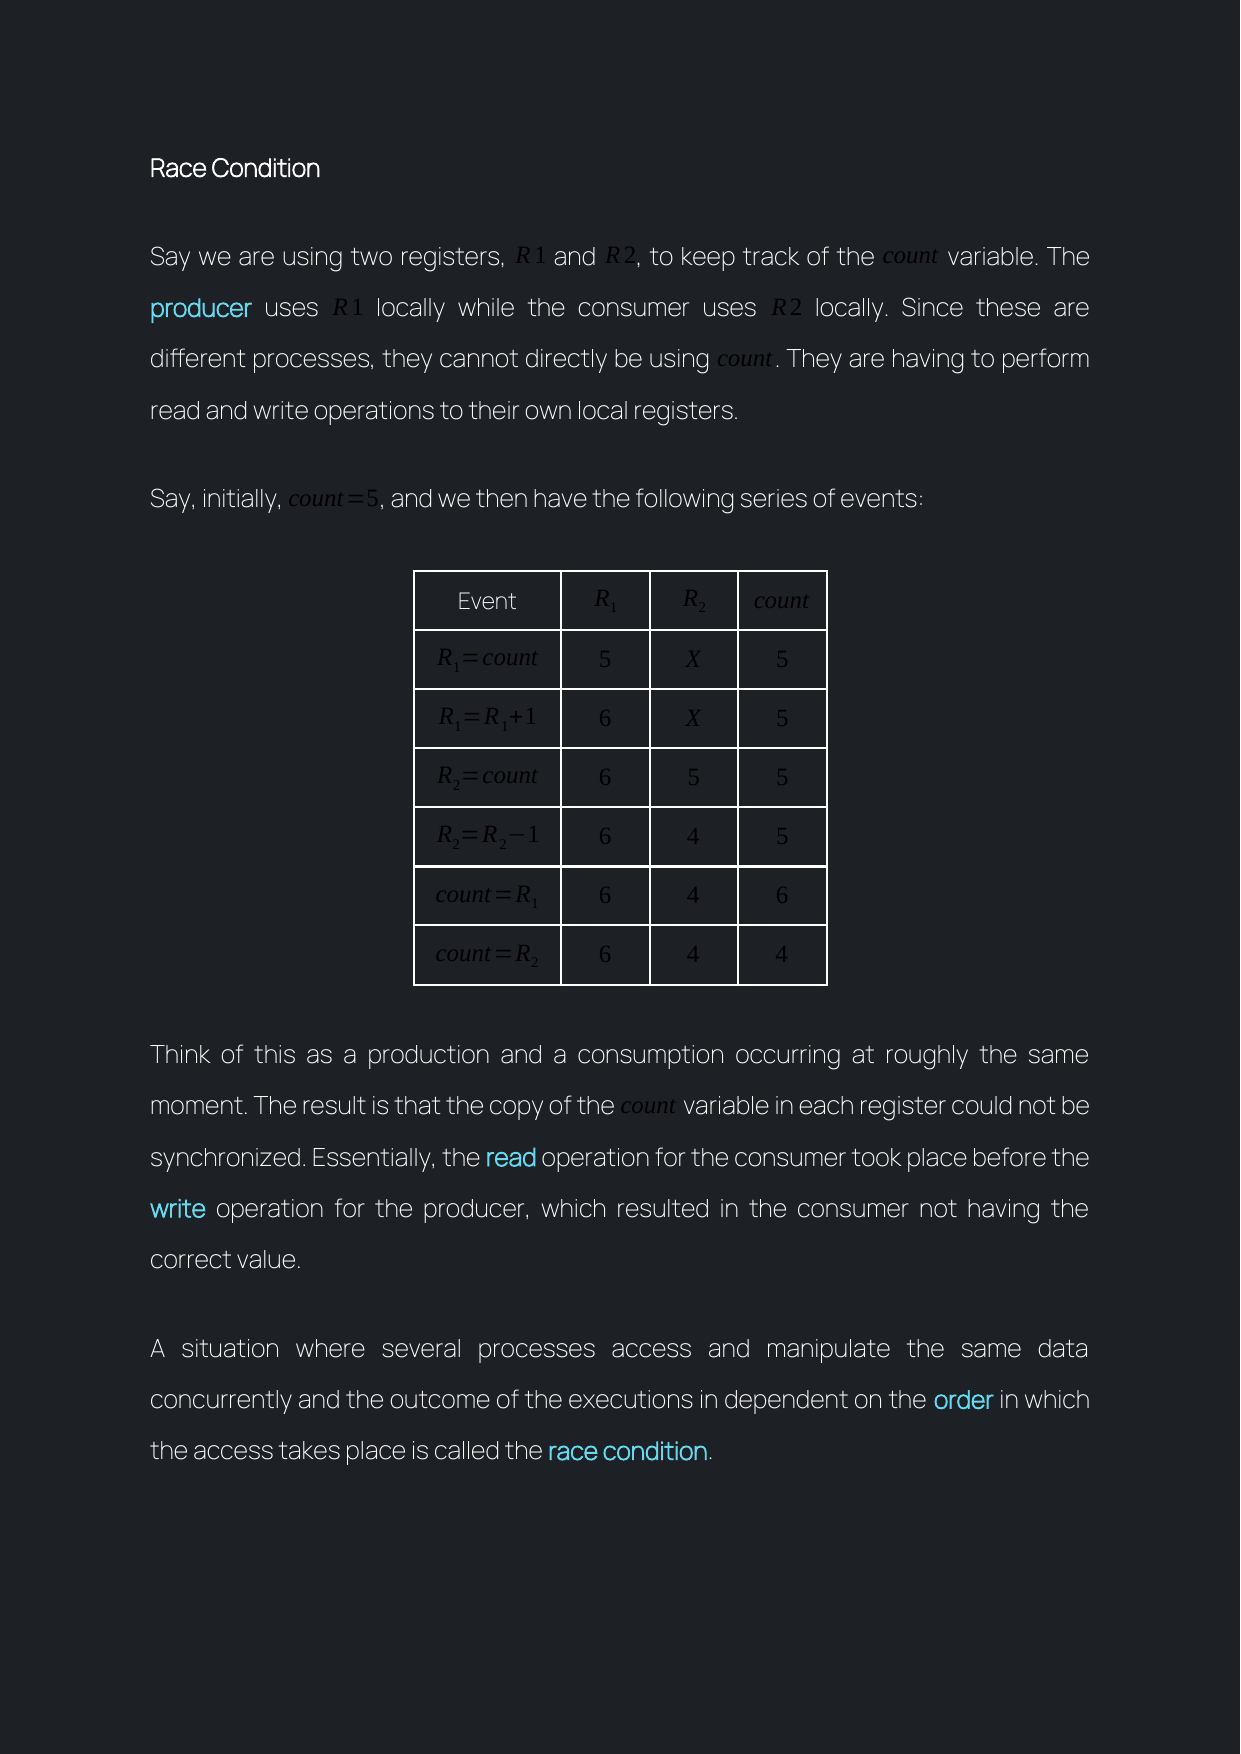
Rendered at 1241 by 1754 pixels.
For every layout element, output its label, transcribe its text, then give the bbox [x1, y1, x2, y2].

table_header [562, 572, 649, 629]
text Think of this as a production and a consumption occurring at roughly the same moment. The result is that the copy of the variable in each register could not be synchronized. Essentially, the read operation for the consumer took place before the write operation for the producer, which resulted in the consumer not having the correct value. [150, 1037, 1090, 1276]
table_cell [651, 749, 737, 806]
table_cell [651, 631, 737, 688]
text Say we are using two registers, and , to keep track of the variable. The producer uses locally while the consumer uses locally. Since these are different processes, they cannot directly be using . They are having to perform read and write operations to their own local registers. [150, 239, 1090, 427]
table_cell [739, 926, 826, 983]
subtitle Race Condition [150, 150, 1090, 184]
text A situation where several processes access and manipulate the same data concurrently and the outcome of the executions in dependent on the order in which the access takes place is called the race condition. [150, 1331, 1090, 1467]
table_cell [415, 690, 560, 747]
table_cell [562, 808, 649, 865]
table_cell [415, 631, 560, 688]
table_cell [739, 749, 826, 806]
table_cell [562, 749, 649, 806]
table_cell [739, 631, 826, 688]
table_cell [739, 808, 826, 865]
table_cell [562, 690, 649, 747]
table_header [739, 572, 826, 629]
table_header [651, 572, 737, 629]
table_cell [739, 690, 826, 747]
table_cell [651, 926, 737, 983]
text Say, initially, , and we then have the following series of events: [150, 481, 1090, 515]
table_cell [562, 631, 649, 688]
table_cell [651, 808, 737, 865]
table_cell [651, 868, 737, 924]
table_cell [739, 868, 826, 924]
table_cell [562, 868, 649, 924]
table_header Event [415, 572, 560, 629]
table_cell [562, 926, 649, 983]
table_cell [651, 690, 737, 747]
table_cell [415, 749, 560, 806]
table_cell [415, 808, 560, 865]
table_cell [415, 926, 560, 983]
table_cell [415, 868, 560, 924]
